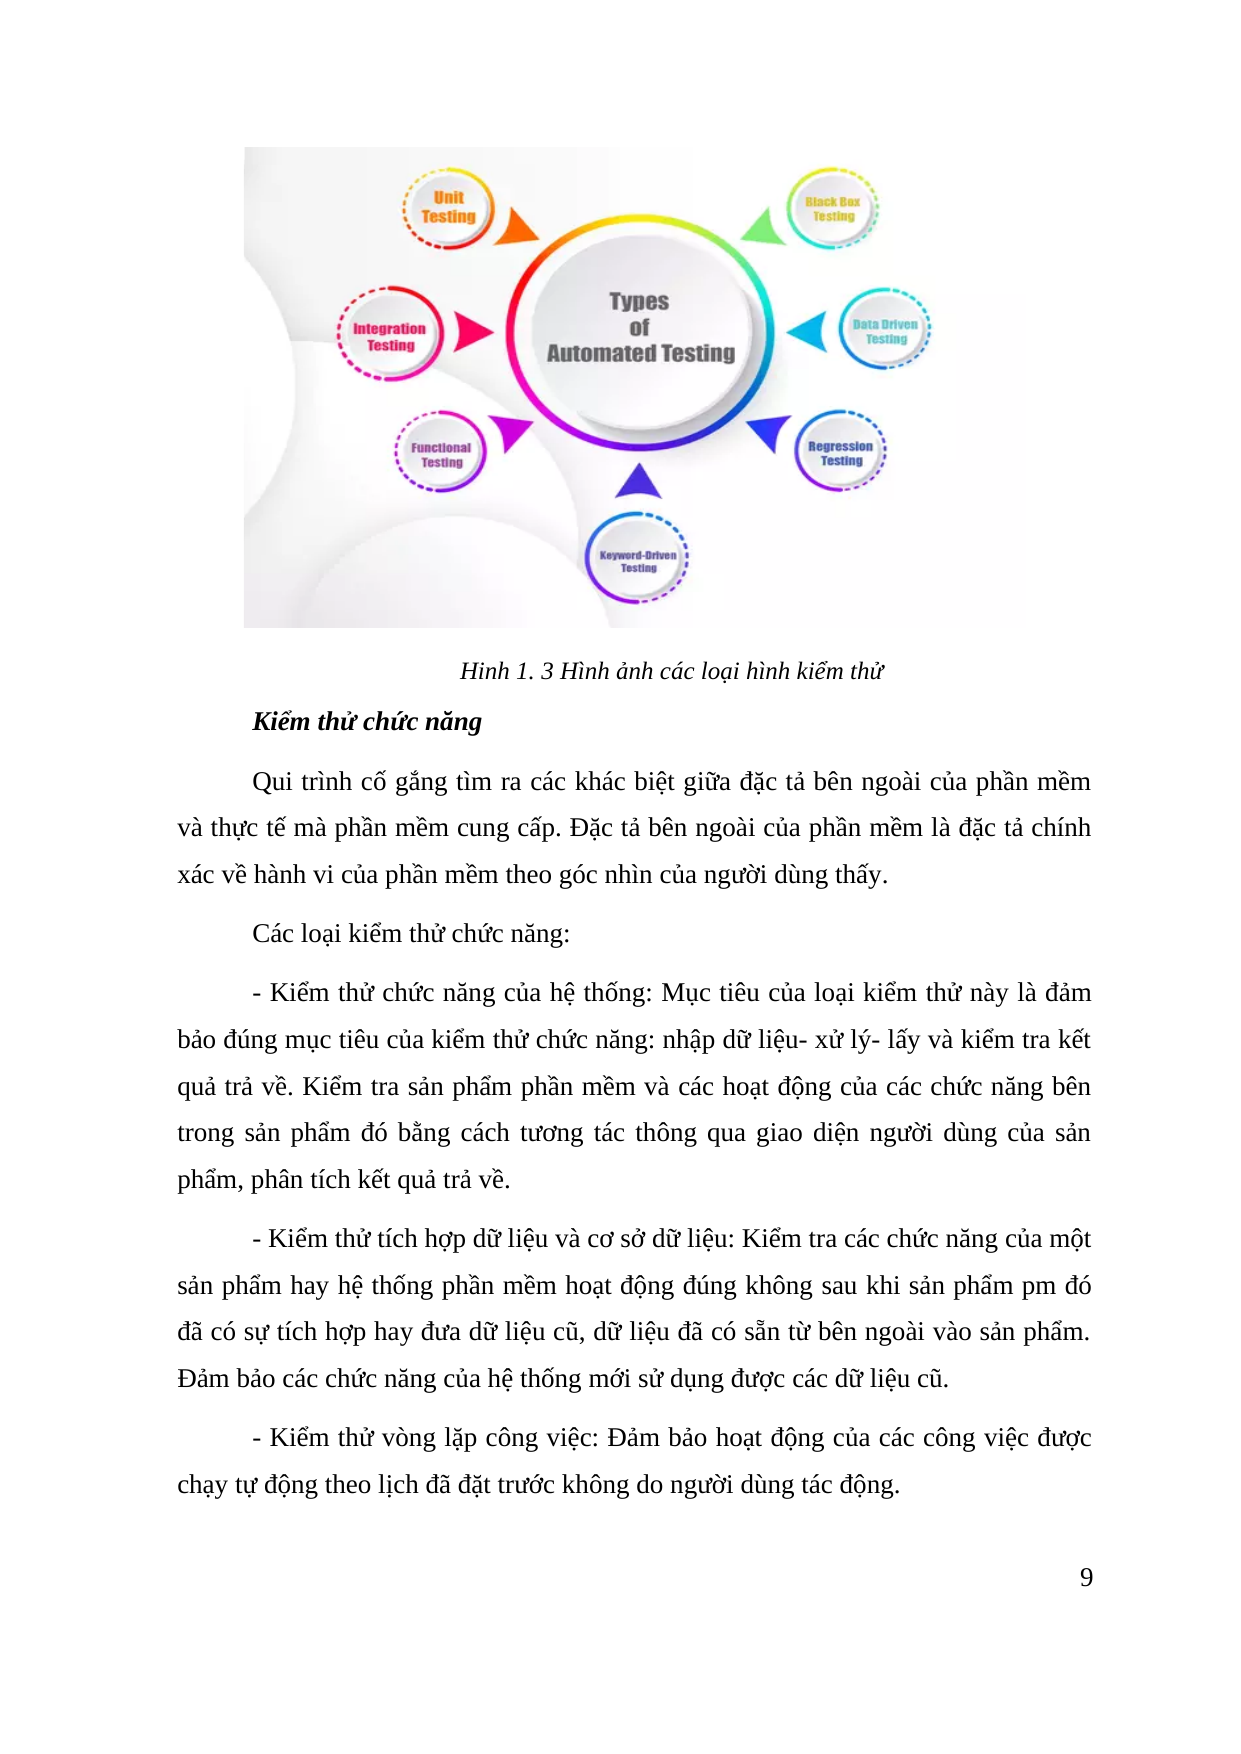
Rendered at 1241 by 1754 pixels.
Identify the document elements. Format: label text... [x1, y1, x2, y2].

text - Kiểm thử tích hợp dữ liệu và cơ sở dữ liệu: Kiểm tra các chức năng của một sản phẩm hay hệ thống phần mềm hoạt động đúng không sau khi sản phẩm pm đó đã có sự tích hợp hay đưa dữ liệu cũ, dữ liệu đã có sẵn từ bên ngoài vào sản phẩm. Đảm bảo các chức năng của hệ thống mới sử dụng được các dữ liệu cũ. [177, 1222, 1093, 1393]
text Các loại kiểm thử chức năng: [177, 917, 1093, 948]
text Kiểm thử chức năng [177, 705, 1093, 737]
text - Kiểm thử vòng lặp công việc: Đảm bảo hoạt động của các công việc được chạy tự động theo lịch đã đặt trước không do người dùng tác động. [177, 1421, 1093, 1499]
picture [243, 147, 1027, 628]
text Qui trình cố gắng tìm ra các khác biệt giữa đặc tả bên ngoài của phần mềm và thực tế mà phần mềm cung cấp. Đặc tả bên ngoài của phần mềm là đặc tả chính xác về hành vi của phần mềm theo góc nhìn của người dùng thấy. [177, 764, 1093, 889]
text - Kiểm thử chức năng của hệ thống: Mục tiêu của loại kiểm thử này là đảm bảo đúng mục tiêu của kiểm thử chức năng: nhập dữ liệu- xử lý- lấy và kiểm tra kết quả trả về. Kiểm tra sản phẩm phần mềm và các hoạt động của các chức năng bên trong sản phẩm đó bằng cách tương tác thông qua giao diện người dùng của sản phẩm, phân tích kết quả trả về. [177, 976, 1093, 1194]
text Hinh 1. 3 Hình ảnh các loại hình kiểm thử [177, 656, 1093, 684]
